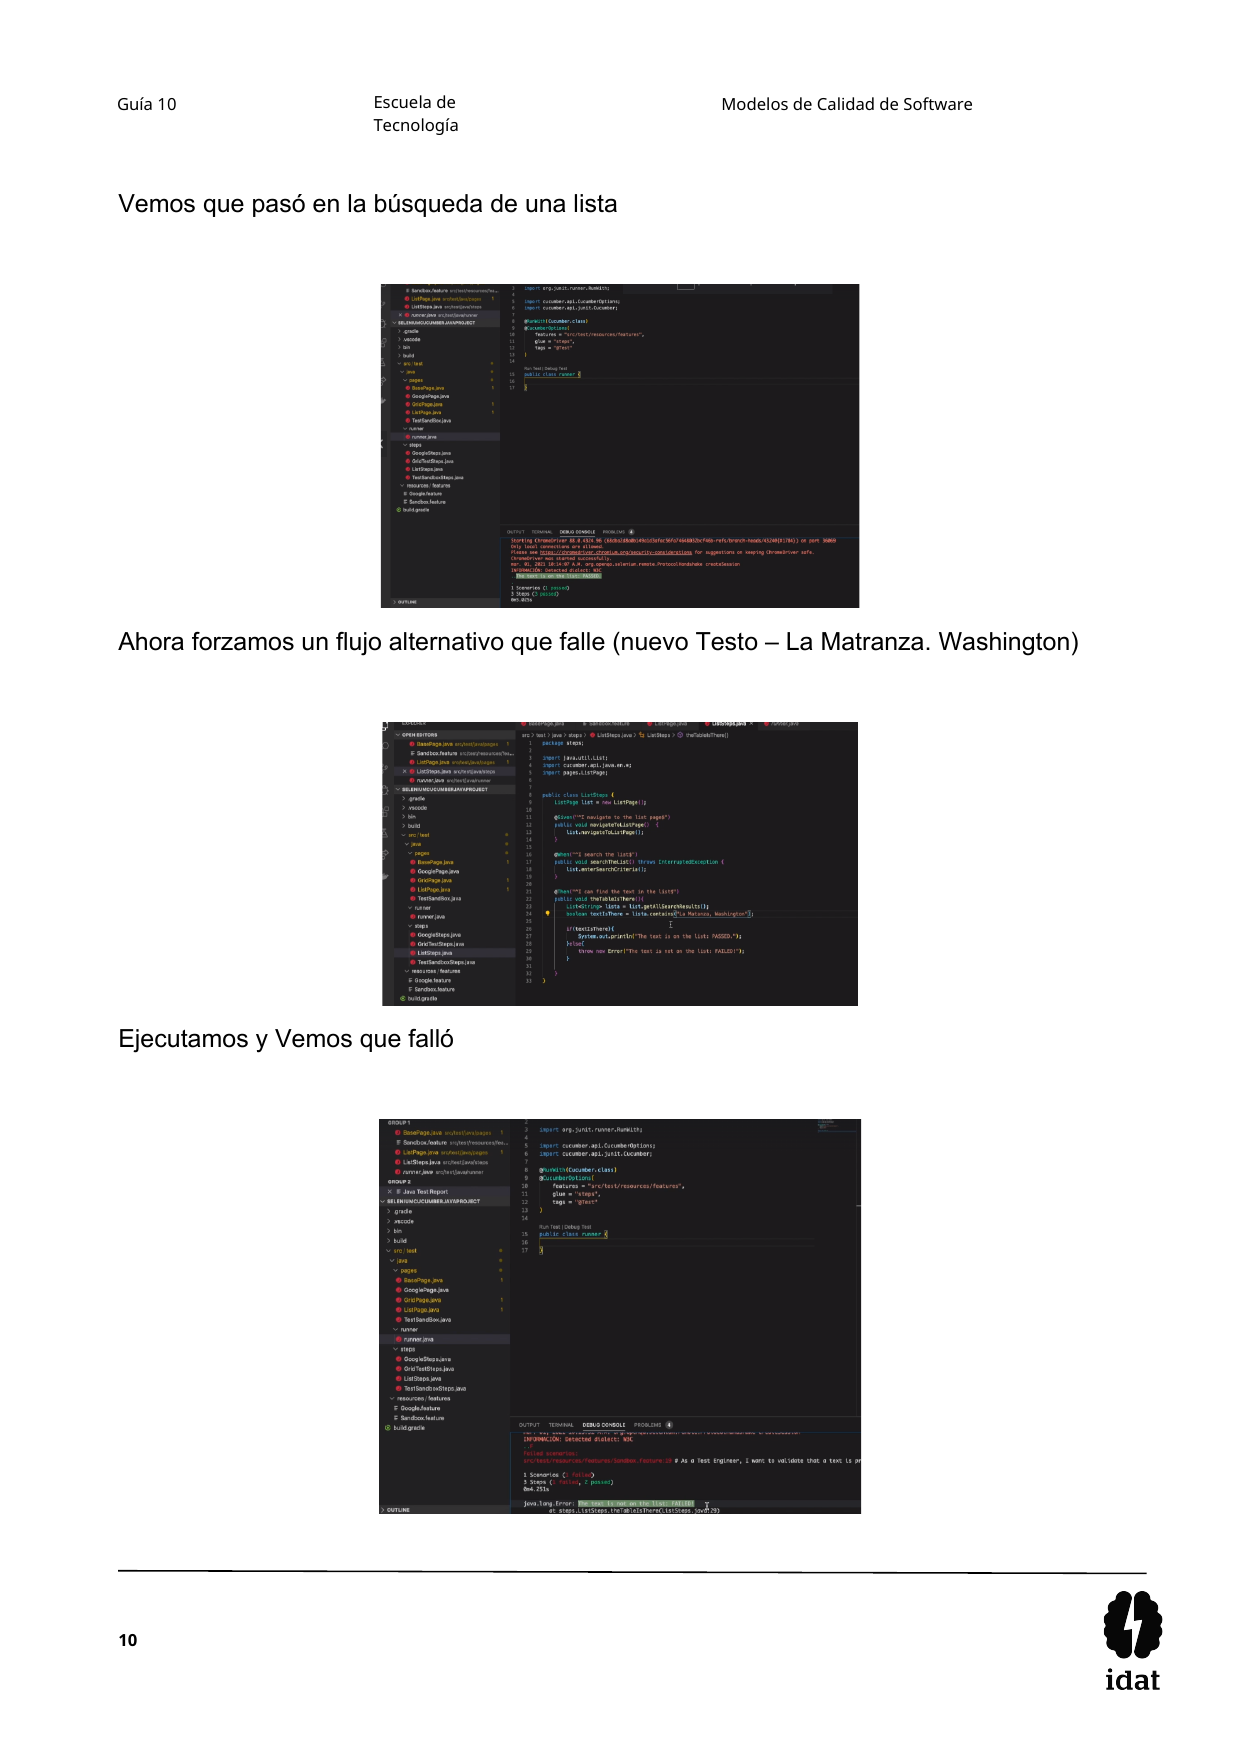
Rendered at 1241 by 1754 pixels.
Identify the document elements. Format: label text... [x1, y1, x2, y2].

picture [382, 722, 858, 1006]
text Vemos que pasó en la búsqueda de una lista [118, 189, 1122, 217]
picture [379, 1119, 862, 1514]
picture [1103, 1591, 1163, 1690]
text Ahora forzamos un flujo alternativo que falle (nuevo Testo – La Matranza. Washington) [118, 627, 1122, 656]
text Ejecutamos y Vemos que falló [118, 1024, 1122, 1053]
picture [380, 284, 860, 608]
